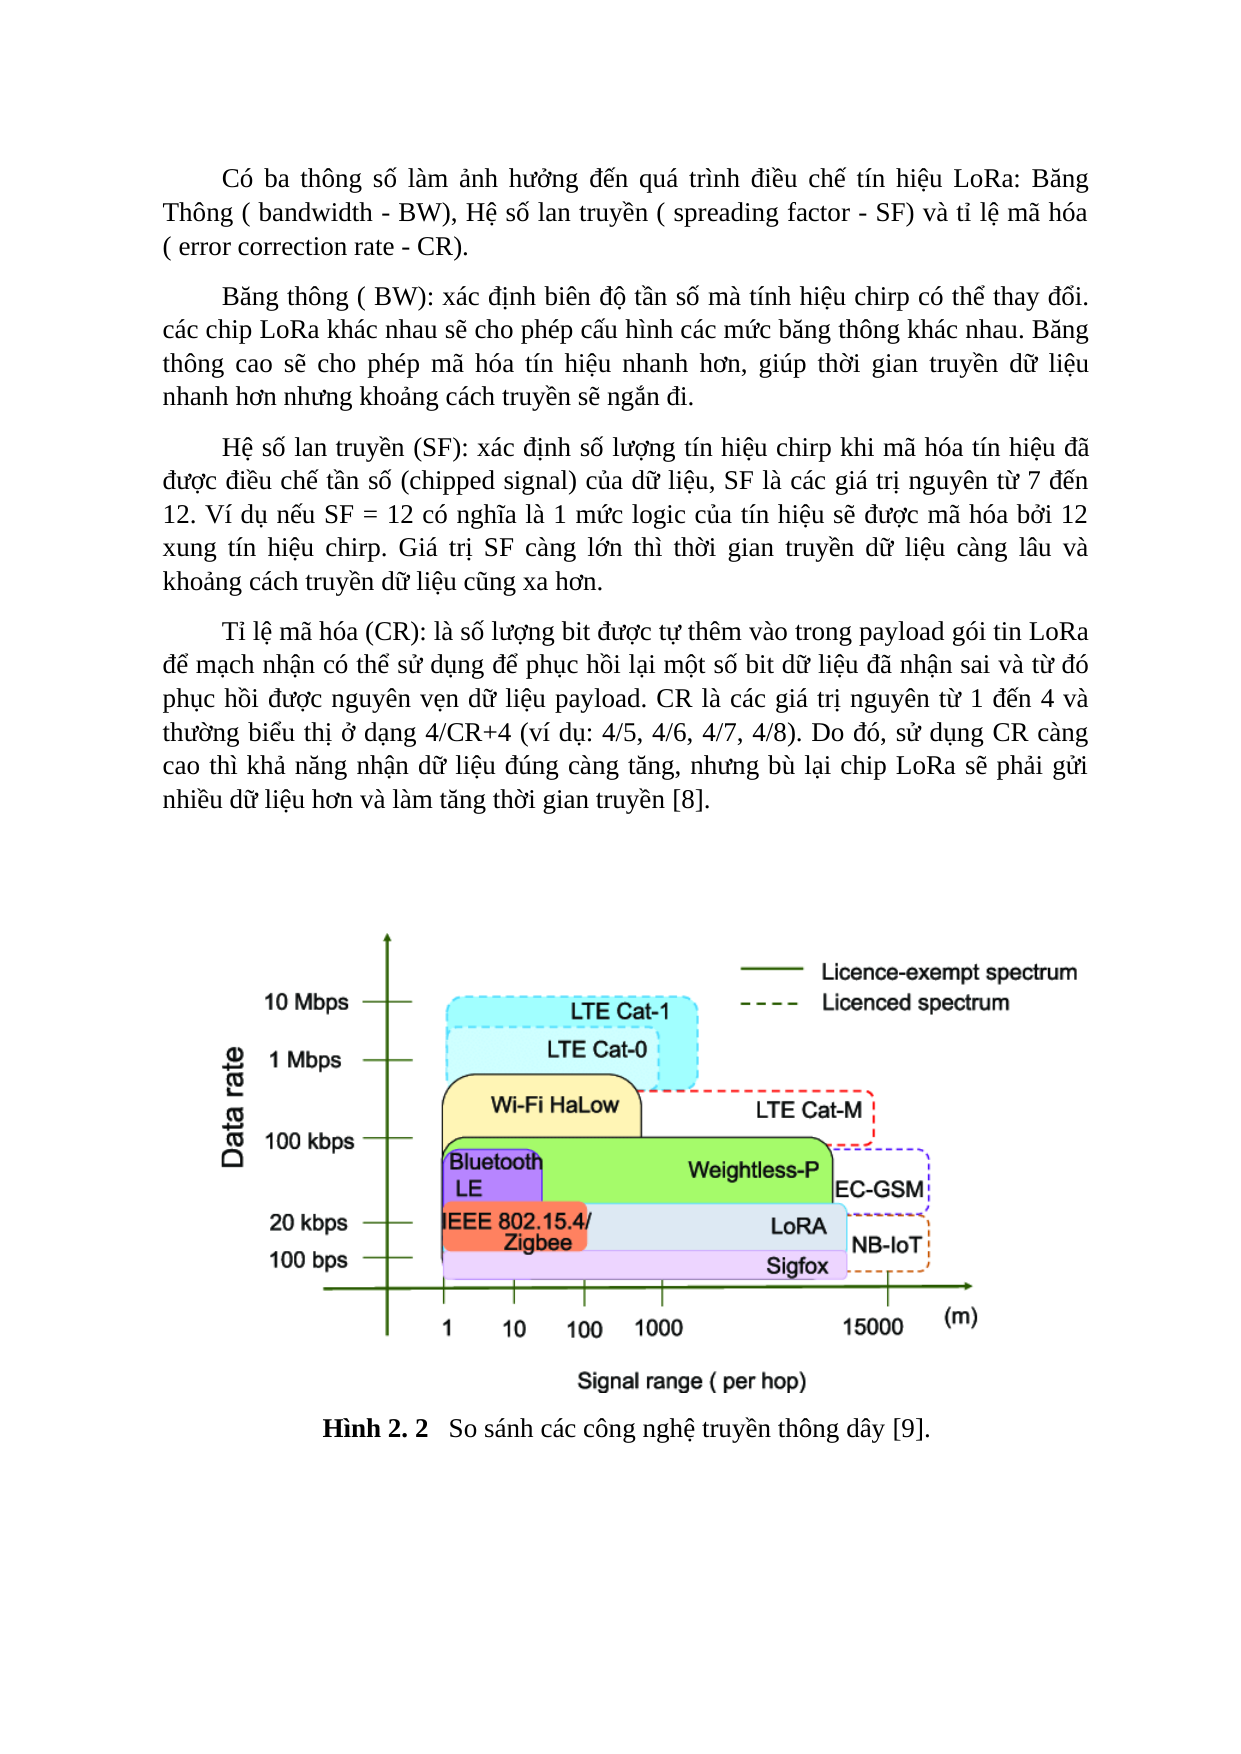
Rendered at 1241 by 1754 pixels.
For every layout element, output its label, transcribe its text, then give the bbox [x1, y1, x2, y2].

text Hình 2. 2 So sánh các công nghệ truyền thông dây . [162, 1412, 1090, 1443]
text Tỉ lệ mã hóa (CR): là số lượng bit được tự thêm vào trong payload gói tin LoRa để mạch nhận có thể sử dụng để phục hồi lại một số bit dữ liệu đã nhận sai và từ đó phục hồi được nguyên vẹn dữ liệu payload. CR là các giá trị nguyên từ 1 đến 4 và thường biểu thị ở dạng 4/CR+4 (ví dụ: 4/5, 4/6, 4/7, 4/8). Do đó, sử dụng CR càng cao thì khả năng nhận dữ liệu đúng càng tăng, nhưng bù lại chip LoRa sẽ phải gửi nhiều dữ liệu hơn và làm tăng thời gian truyền . [162, 615, 1090, 814]
text Hệ số lan truyền (SF): xác định số lượng tín hiệu chirp khi mã hóa tín hiệu đã được điều chế tần số (chipped signal) của dữ liệu, SF là các giá trị nguyên từ 7 đến 12. Ví dụ nếu SF = 12 có nghĩa là 1 mức logic của tín hiệu sẽ được mã hóa bởi 12 xung tín hiệu chirp. Giá trị SF càng lớn thì thời gian truyền dữ liệu càng lâu và khoảng cách truyền dữ liệu cũng xa hơn. [162, 431, 1090, 596]
text Có ba thông số làm ảnh hưởng đến quá trình điều chế tín hiệu LoRa: Băng Thông ( bandwidth - BW), Hệ số lan truyền ( spreading factor - SF) và tỉ lệ mã hóa ( error correction rate - CR). [162, 162, 1090, 261]
picture [221, 933, 1078, 1393]
text Băng thông ( BW): xác định biên độ tần số mà tính hiệu chirp có thể thay đổi. các chip LoRa khác nhau sẽ cho phép cấu hình các mức băng thông khác nhau. Băng thông cao sẽ cho phép mã hóa tín hiệu nhanh hơn, giúp thời gian truyền dữ liệu nhanh hơn nhưng khoảng cách truyền sẽ ngắn đi. [162, 280, 1090, 412]
